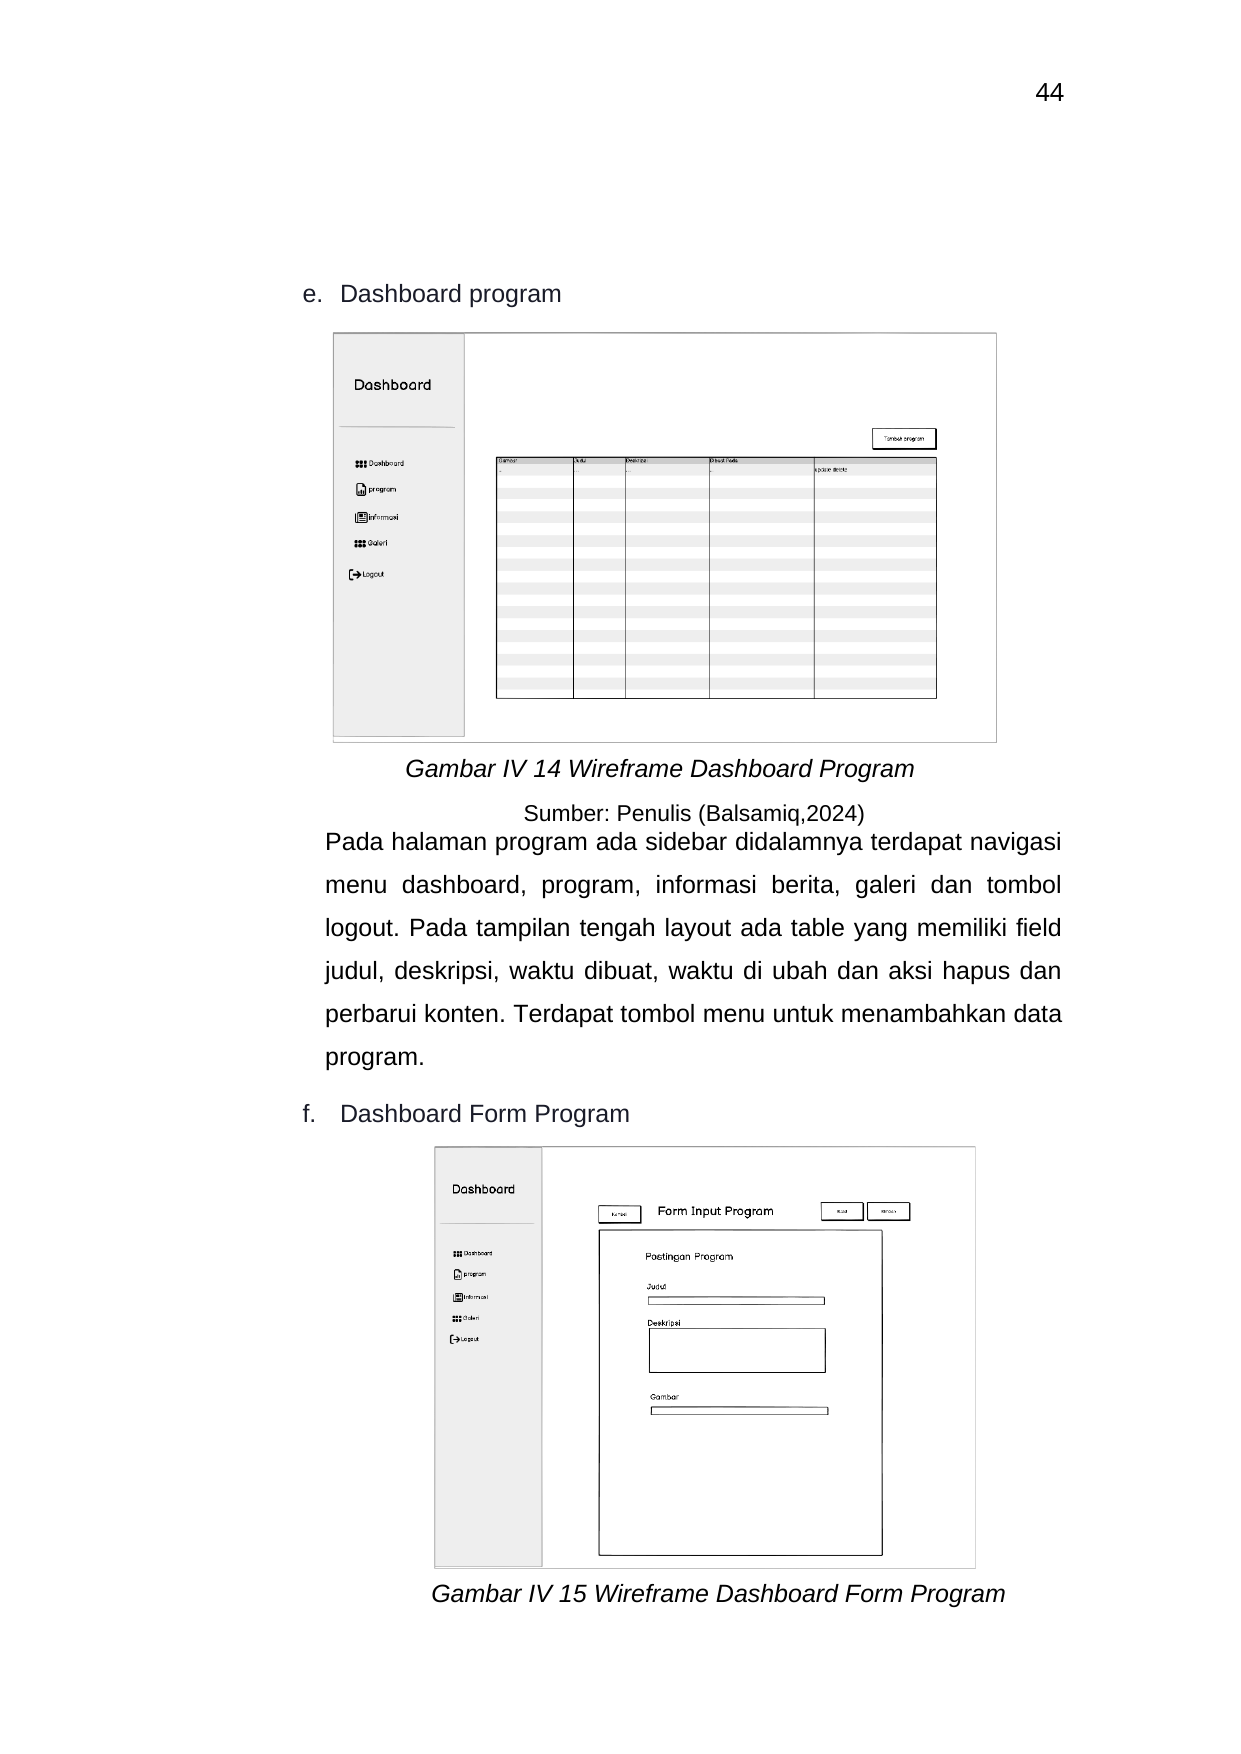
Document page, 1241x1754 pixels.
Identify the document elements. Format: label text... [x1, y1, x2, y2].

list Dashboard Form Program [302, 1099, 1063, 1128]
list Dashboard program [302, 279, 1050, 308]
text Pada halaman program ada sidebar didalamnya terdapat navigasi menu dashboard, program, informasi berita, galeri dan tombol logout. Pada tampilan tengah layout ada table yang memiliki field judul, deskripsi, waktu dibuat, waktu di ubah dan aksi hapus dan perbarui konten. Terdapat tombol menu untuk menambahkan data program. [325, 826, 1063, 1071]
list Sumber: Penulis (Balsamiq,2024) [325, 322, 1063, 826]
picture [434, 1146, 976, 1569]
